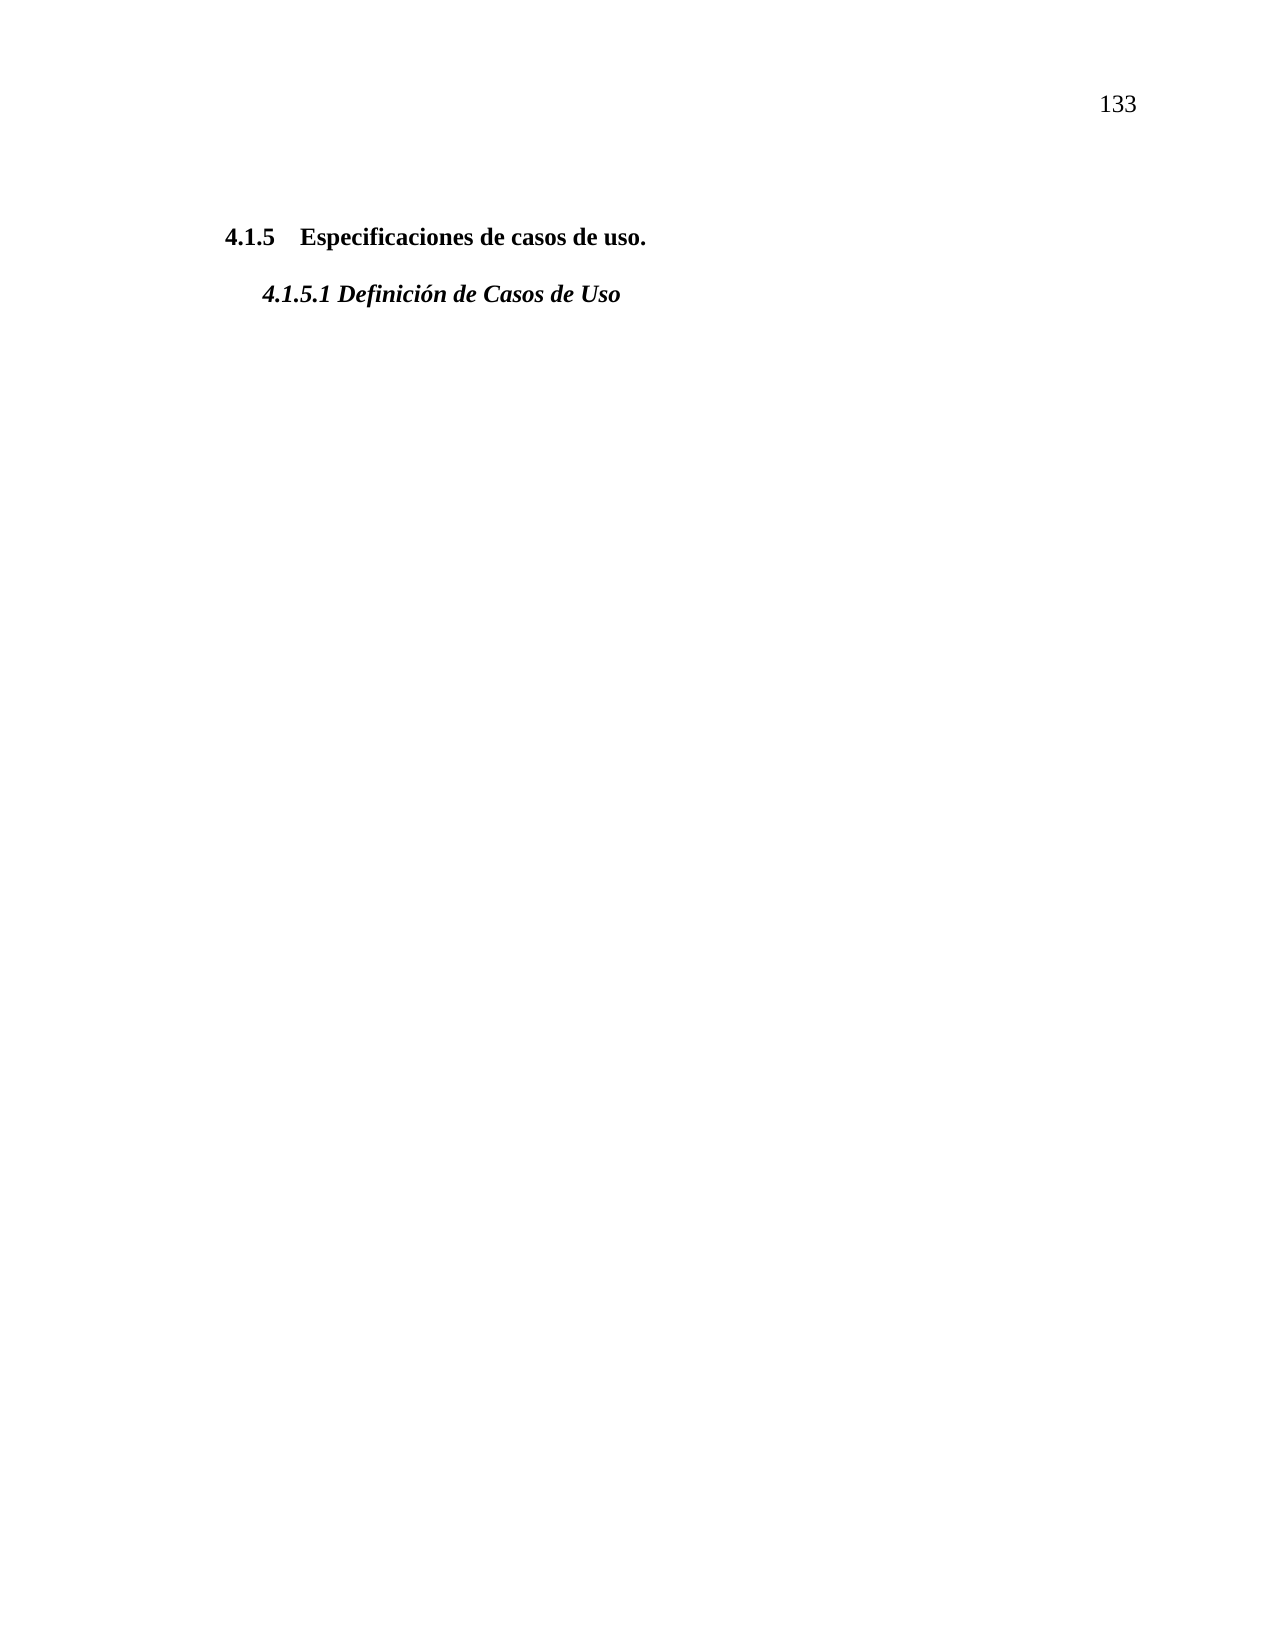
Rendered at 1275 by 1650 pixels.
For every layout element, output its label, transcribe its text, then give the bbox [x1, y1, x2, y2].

subtitle Especificaciones de casos de uso. [225, 222, 1125, 251]
subtitle Definición de Casos de Uso [262, 279, 1125, 308]
